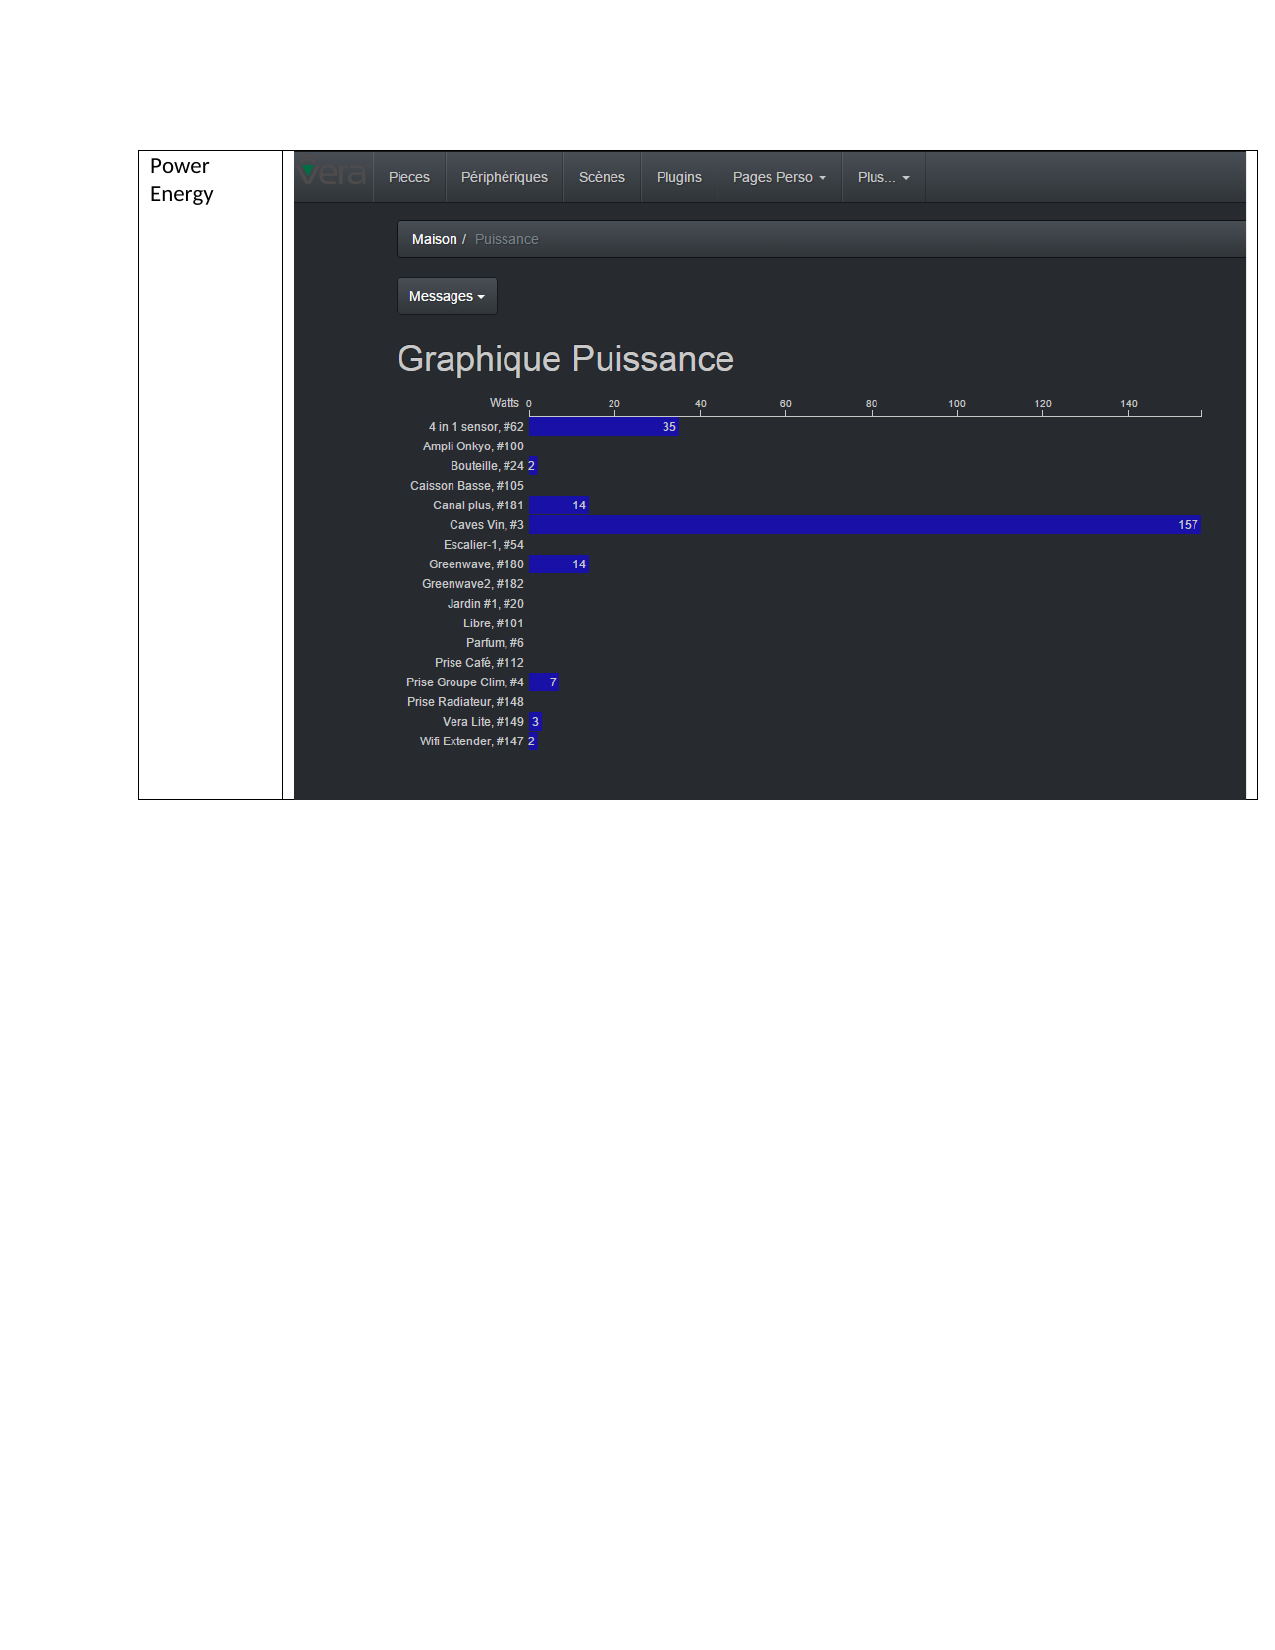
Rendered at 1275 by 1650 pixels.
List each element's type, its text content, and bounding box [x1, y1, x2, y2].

table_cell Power Energy [139, 151, 282, 799]
table_cell [1247, 151, 1257, 799]
picture [294, 151, 1247, 800]
table_cell [283, 151, 294, 799]
